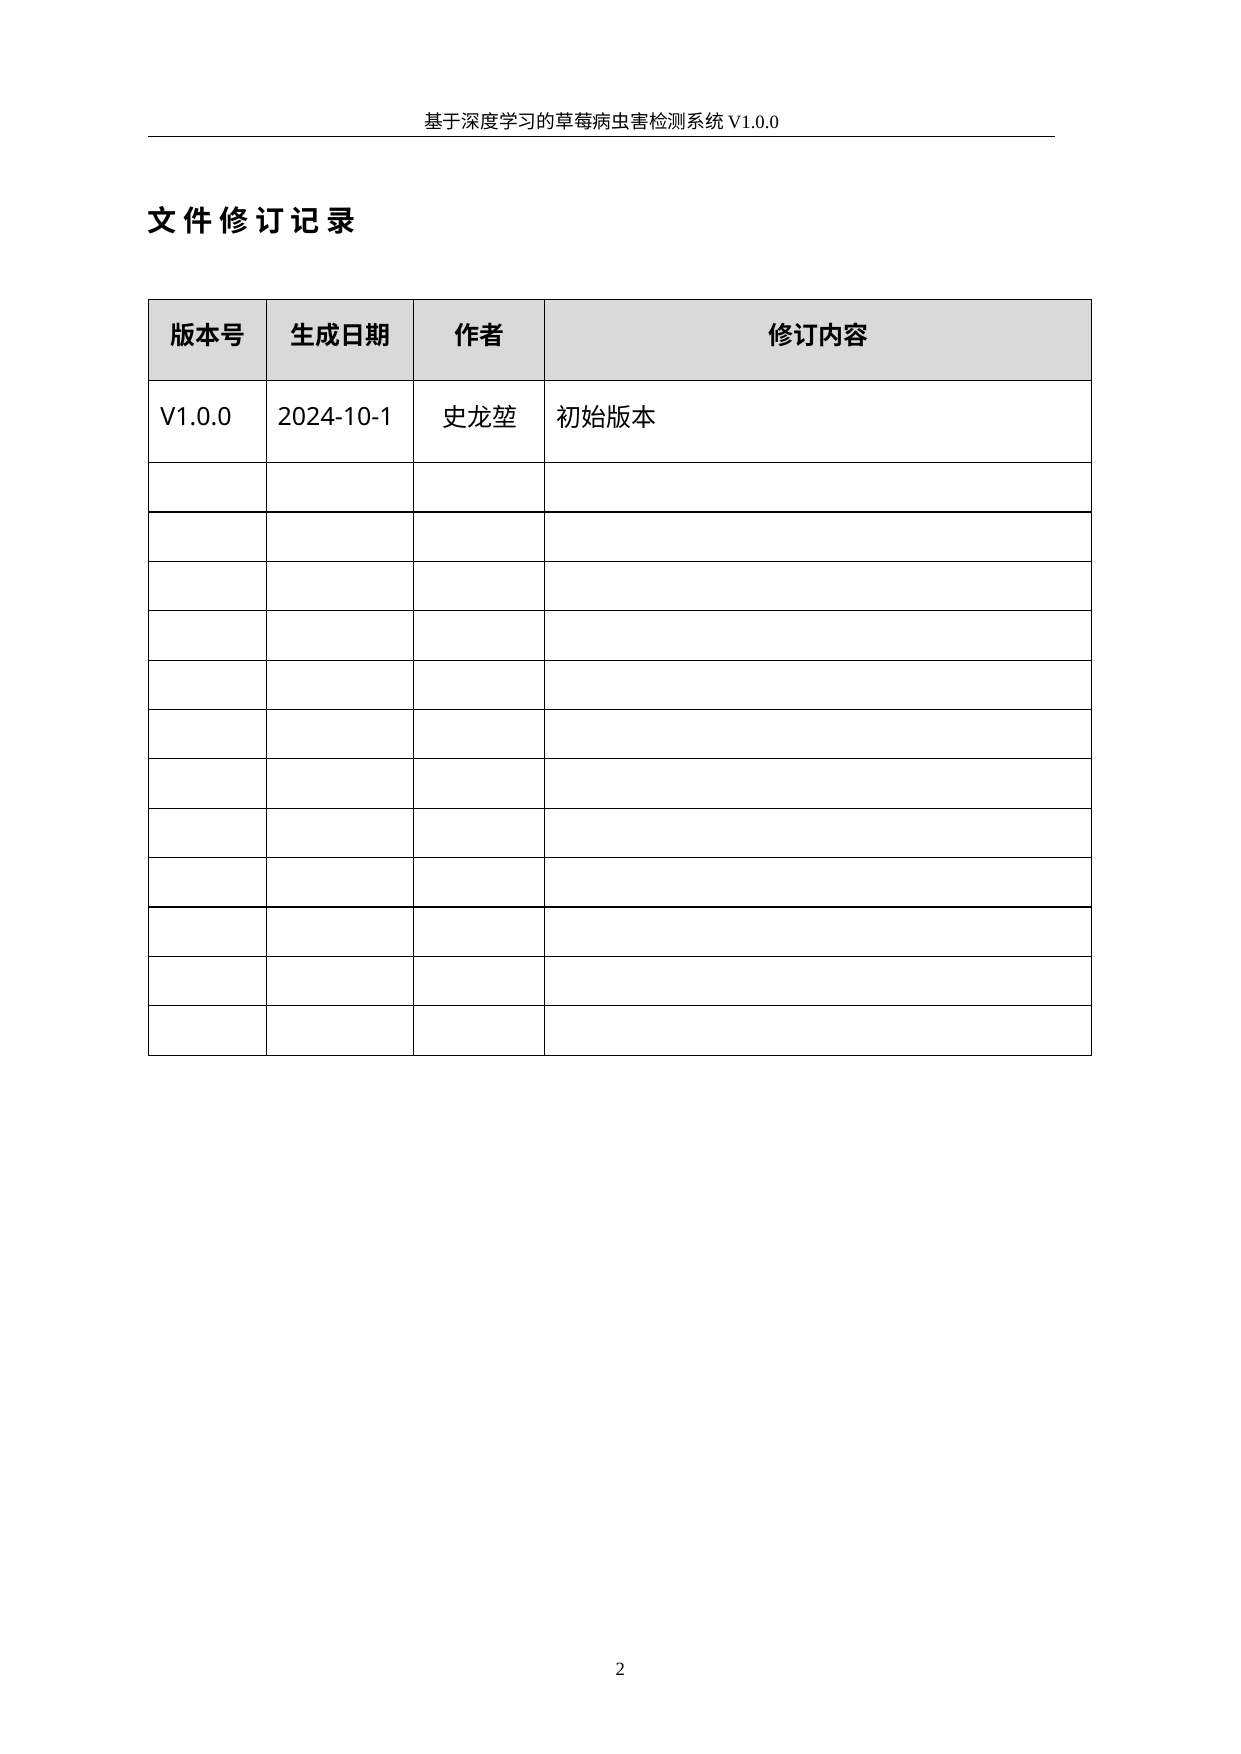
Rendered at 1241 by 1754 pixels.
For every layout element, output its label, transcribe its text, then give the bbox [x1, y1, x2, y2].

table_cell 2024-10-1 [267, 381, 413, 462]
table_cell [414, 957, 544, 1005]
table_cell [414, 562, 544, 610]
table_cell [545, 710, 1091, 758]
table_cell [545, 463, 1091, 511]
table_cell [267, 908, 413, 956]
table_cell [267, 1006, 413, 1054]
table_cell [414, 1006, 544, 1054]
table_cell [414, 463, 544, 511]
table_cell [414, 710, 544, 758]
table_cell [545, 611, 1091, 659]
table_cell [414, 809, 544, 857]
table_cell [149, 908, 266, 956]
table_header 生成日期 [267, 300, 413, 380]
table_cell [267, 463, 413, 511]
table_cell V1.0.0 [149, 381, 266, 462]
table_header 版本号 [149, 300, 266, 380]
table_cell [267, 661, 413, 709]
table_cell [545, 513, 1091, 561]
table_cell [267, 611, 413, 659]
table_cell [414, 858, 544, 906]
table_cell [267, 858, 413, 906]
table_cell [267, 759, 413, 808]
table_cell [267, 710, 413, 758]
table_cell [149, 759, 266, 808]
table_cell [149, 710, 266, 758]
table_cell [545, 809, 1091, 857]
table_cell [545, 957, 1091, 1005]
table_cell [545, 661, 1091, 709]
table_cell [267, 809, 413, 857]
table_cell [149, 463, 266, 511]
table_cell [149, 661, 266, 709]
table_cell 初始版本 [545, 381, 1091, 462]
table_cell [414, 908, 544, 956]
table_header 修订内容 [545, 300, 1091, 380]
table_cell [267, 562, 413, 610]
table_cell [545, 908, 1091, 956]
table_cell [149, 513, 266, 561]
table_cell [149, 957, 266, 1005]
table_cell [414, 661, 544, 709]
table_cell [545, 858, 1091, 906]
table_cell [545, 562, 1091, 610]
table_cell [414, 611, 544, 659]
table_header 作者 [414, 300, 544, 380]
table_cell [149, 858, 266, 906]
table_cell [149, 611, 266, 659]
table_cell [267, 513, 413, 561]
table_cell [545, 1006, 1091, 1054]
table_cell [149, 562, 266, 610]
table_cell [149, 1006, 266, 1054]
table_cell [414, 759, 544, 808]
table_cell 史龙堃 [414, 381, 544, 462]
table_cell [149, 809, 266, 857]
table_cell [267, 957, 413, 1005]
table_cell [545, 759, 1091, 808]
table_cell [414, 513, 544, 561]
